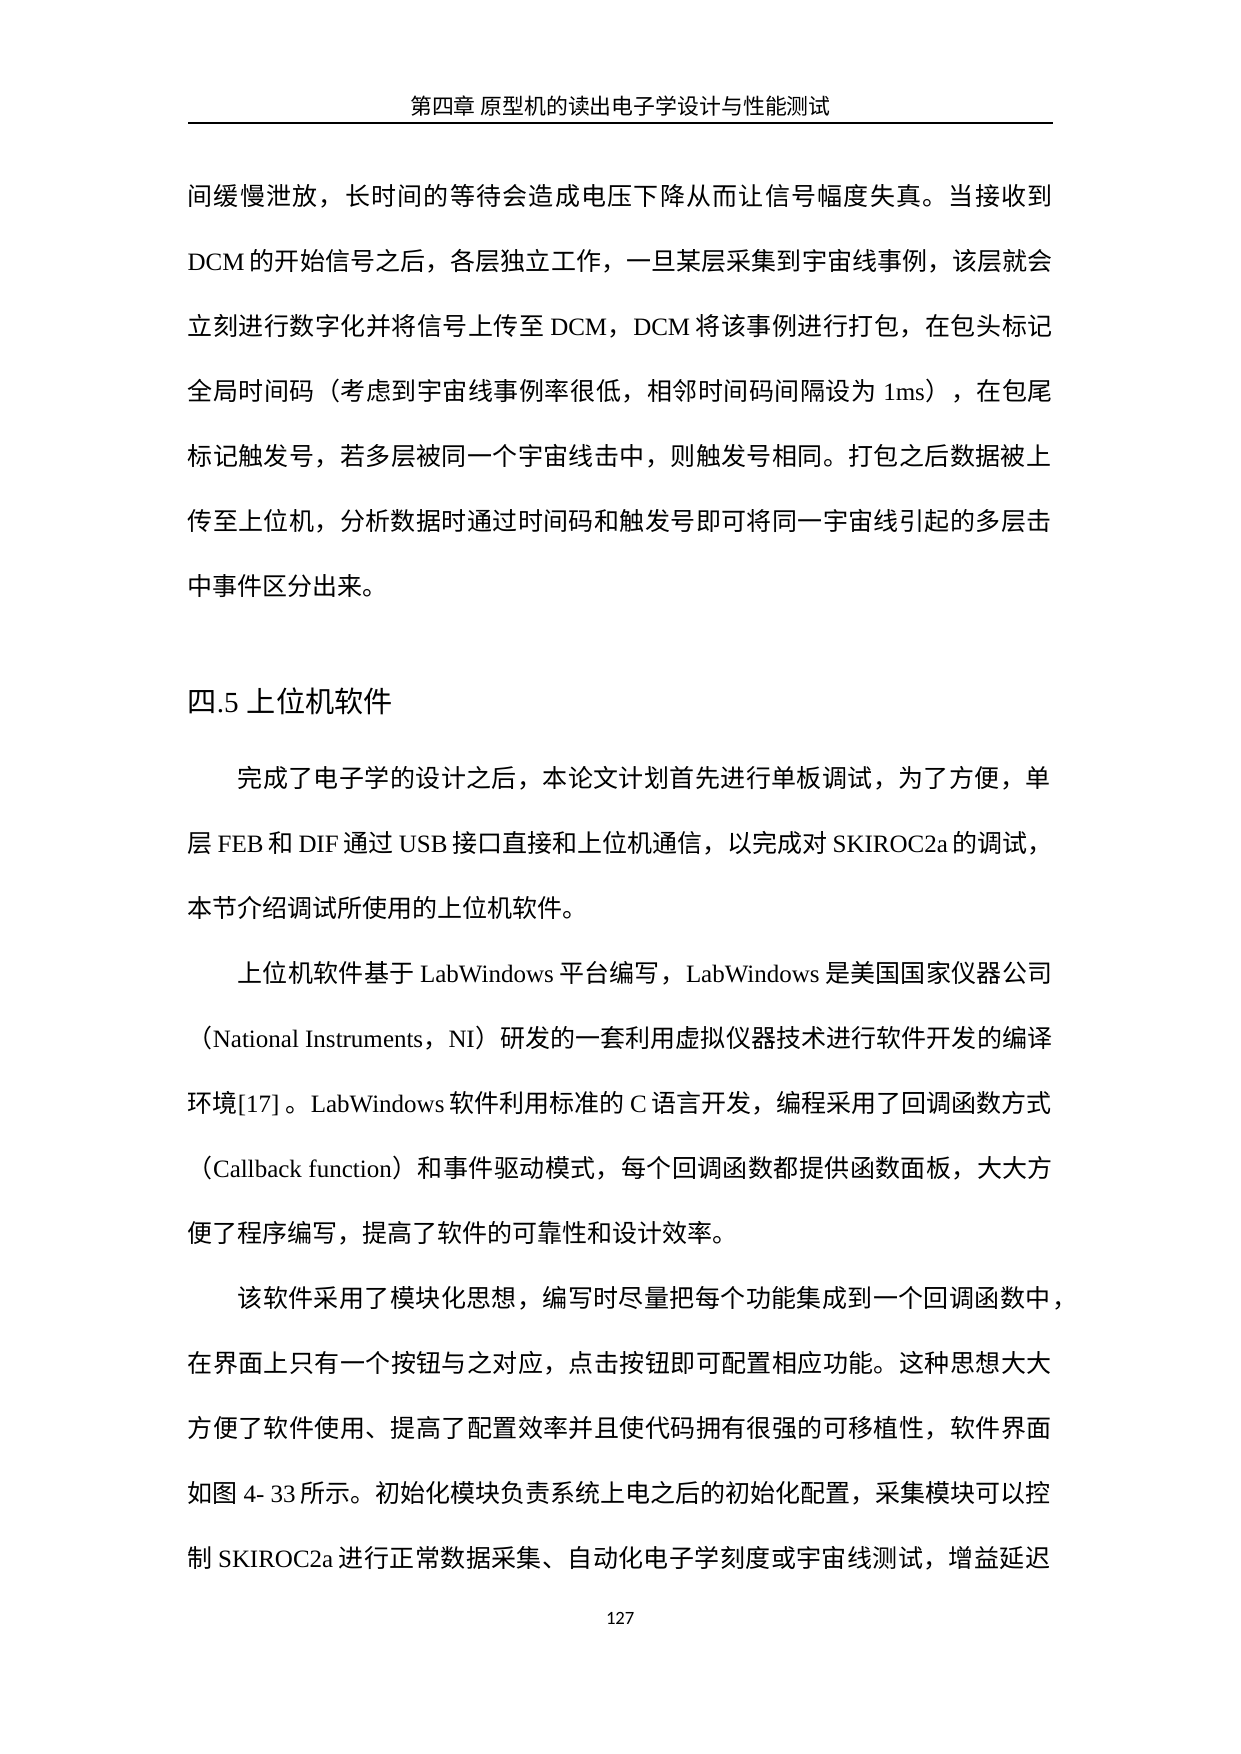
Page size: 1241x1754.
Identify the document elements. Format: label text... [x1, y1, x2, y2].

text 完成了电子学的设计之后，本论文计划首先进行单板调试，为了方便，单层FEB和DIF通过USB接口直接和上位机通信，以完成对SKIROC2a的调试，本节介绍调试所使用的上位机软件。 [187, 744, 1053, 939]
text 上位机软件基于LabWindows平台编写，LabWindows是美国国家仪器公司（National Instruments，NI）研发的一套利用虚拟仪器技术进行软件开发的编译环境[17] 。LabWindows软件利用标准的C语言开发，编程采用了回调函数方式（Callback function）和事件驱动模式，每个回调函数都提供函数面板，大大方便了程序编写，提高了软件的可靠性和设计效率。 [187, 939, 1053, 1264]
subtitle 上位机软件 [187, 667, 1053, 732]
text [187, 162, 1053, 617]
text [187, 1264, 1053, 1589]
